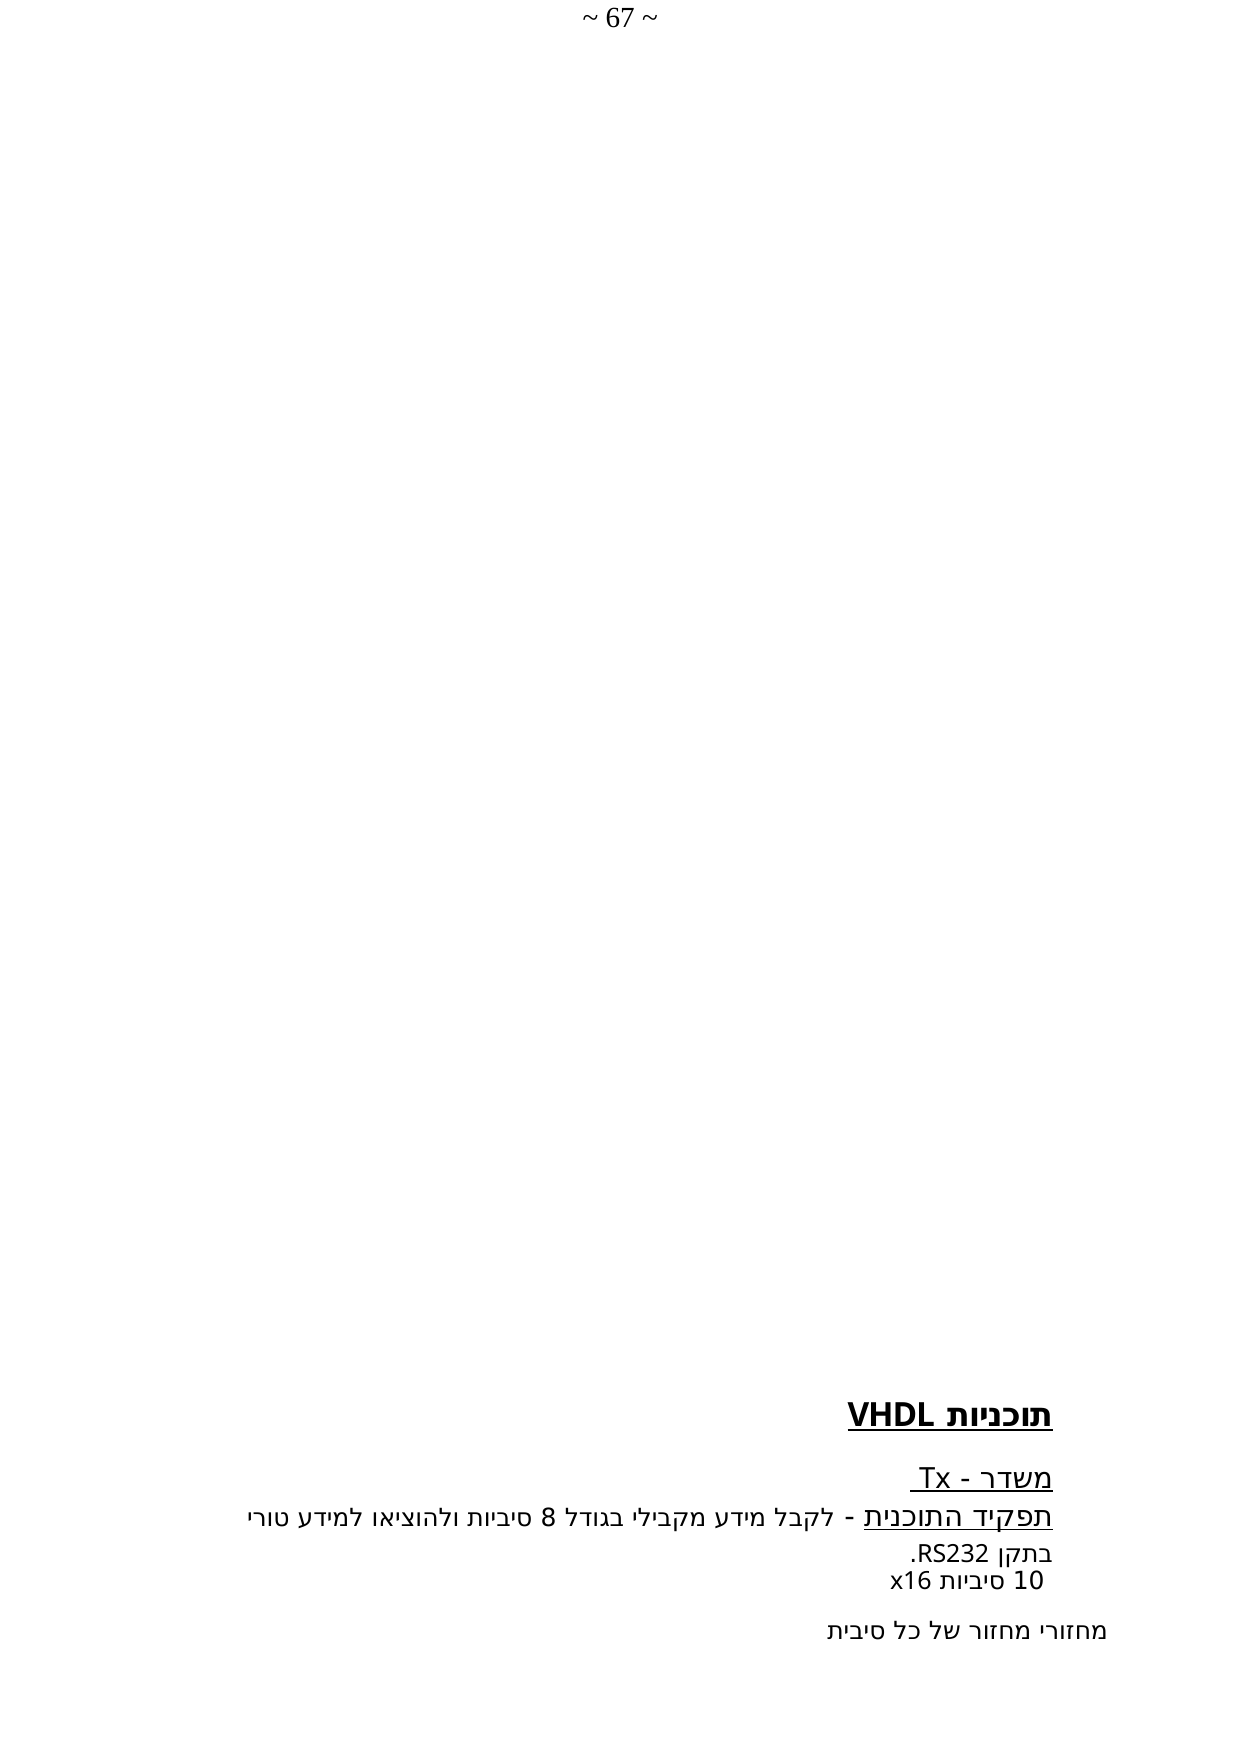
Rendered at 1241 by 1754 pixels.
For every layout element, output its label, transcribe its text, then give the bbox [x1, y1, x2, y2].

subtitle תוכניות VHDL [187, 1391, 1053, 1437]
text תפקיד התוכנית - לקבל מידע מקבילי בגודל 8 סיביות ולהוציאו למידע טורי בתקן RS232. [187, 1500, 1053, 1570]
subtitle משדר - Tx [187, 1457, 1053, 1497]
